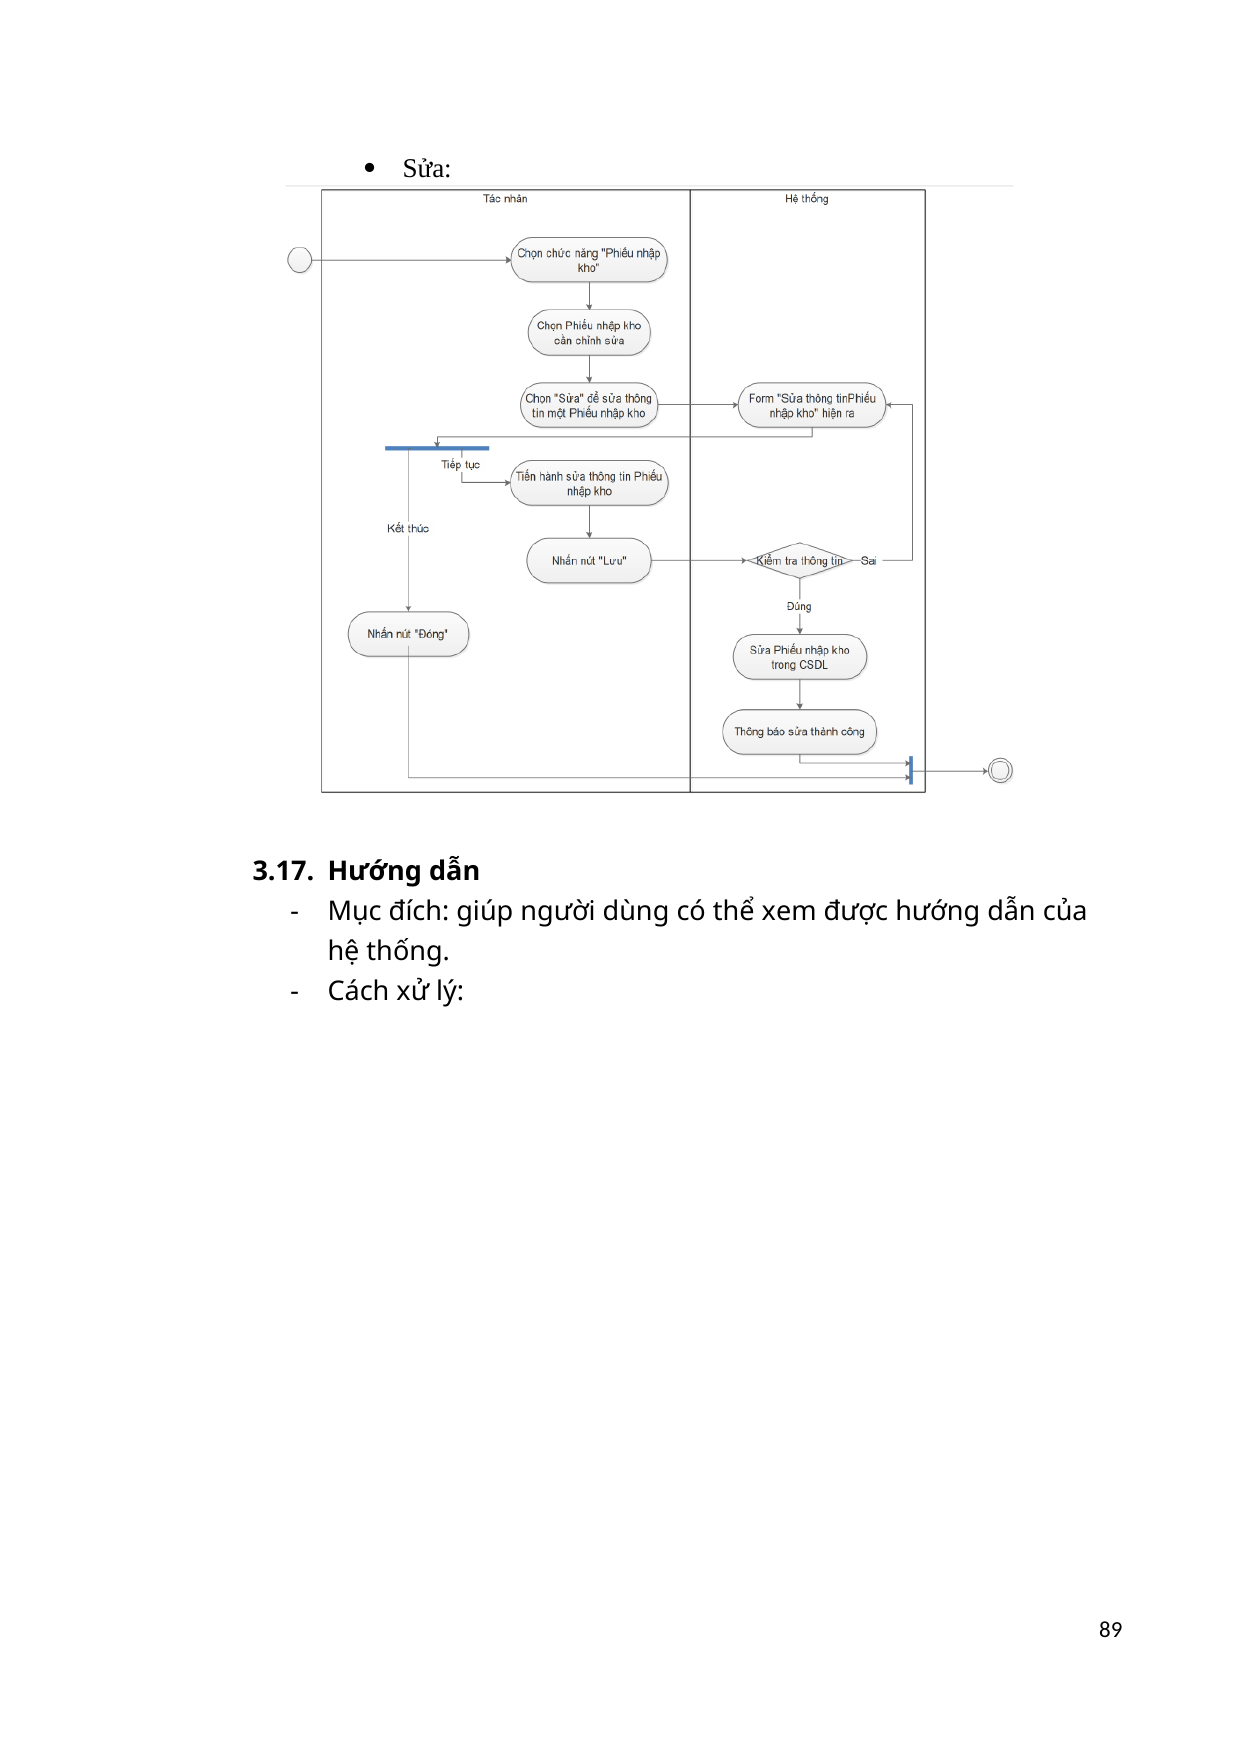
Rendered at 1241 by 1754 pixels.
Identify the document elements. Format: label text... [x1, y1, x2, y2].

list Sửa: [365, 152, 1122, 183]
list Cách xử lý: [290, 971, 1122, 1008]
list Hướng dẫn [252, 852, 1122, 889]
list Mục đích: giúp người dùng có thể xem được hướng dẫn của hệ thống. [290, 892, 1122, 968]
picture [285, 185, 1014, 794]
